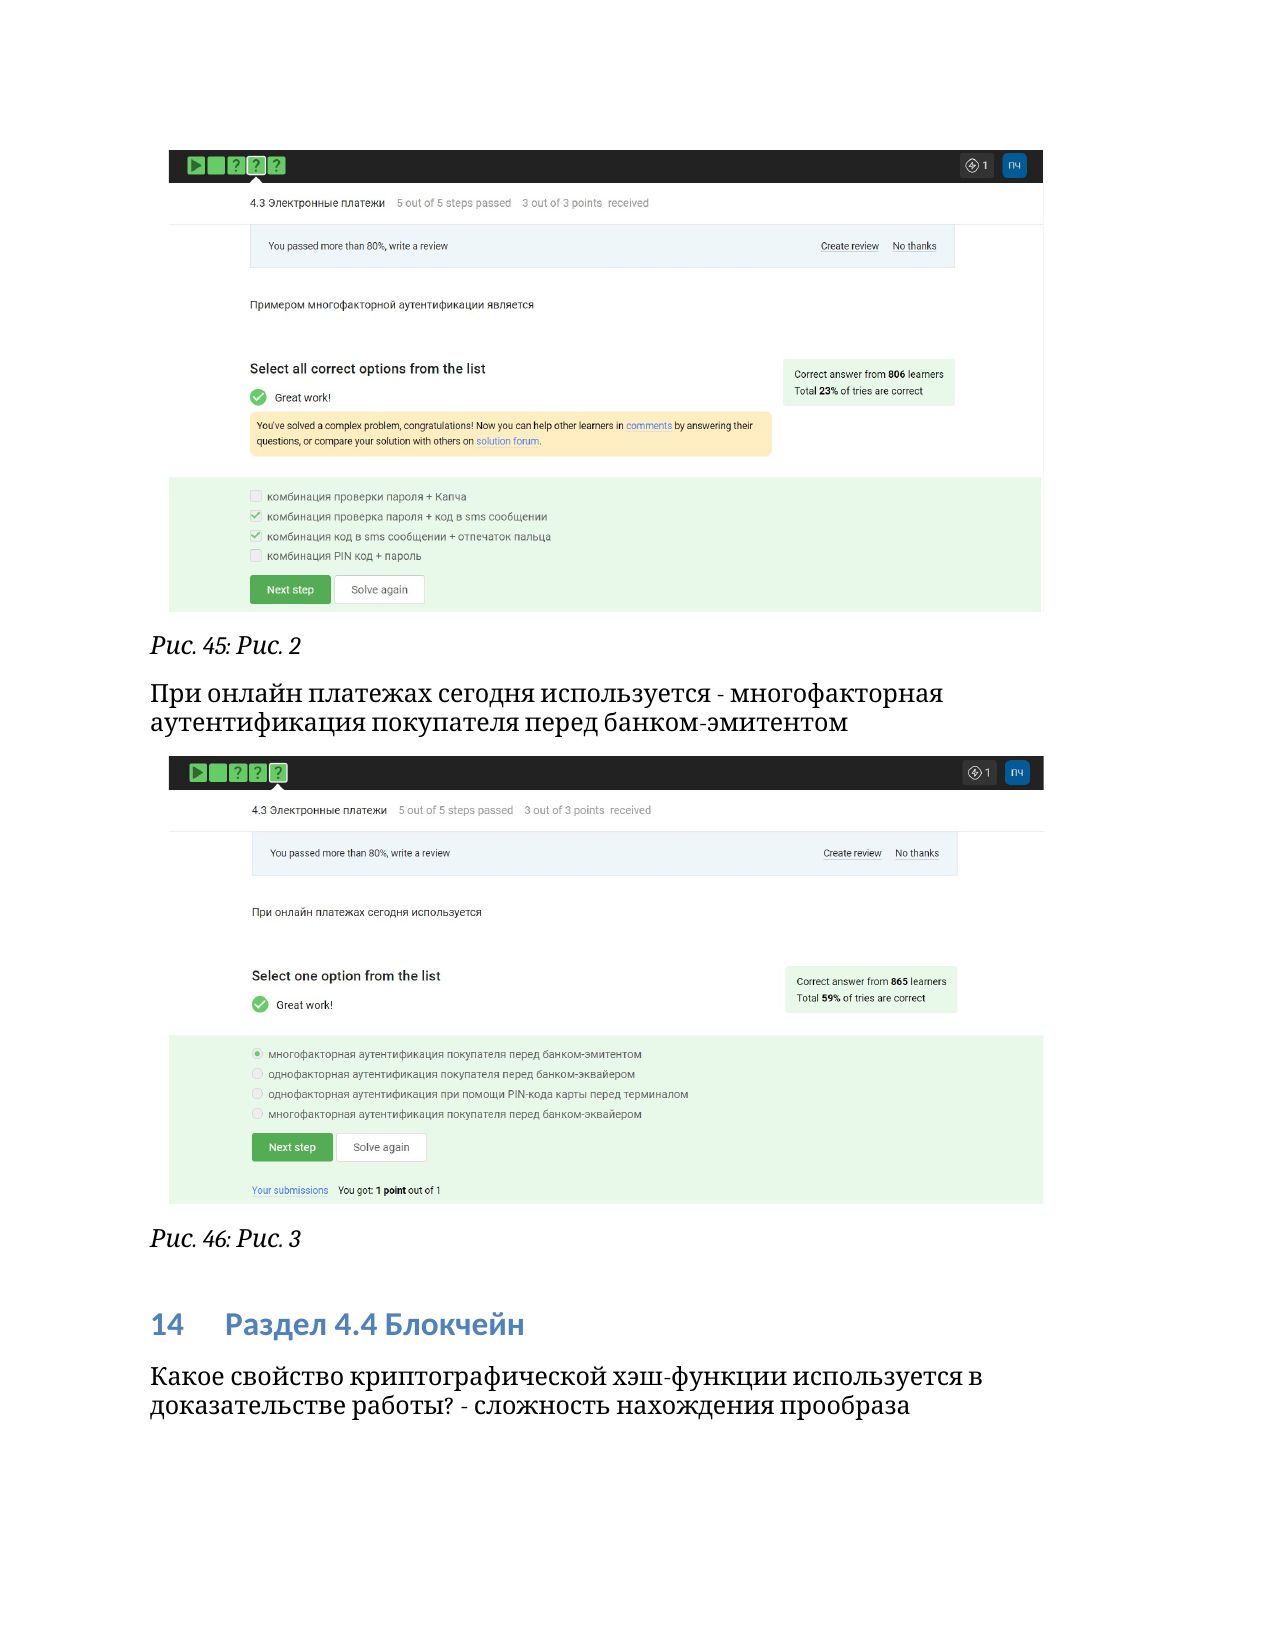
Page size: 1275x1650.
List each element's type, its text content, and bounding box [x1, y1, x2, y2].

subtitle 14 Раздел 4.4 Блокчейн [150, 1303, 1125, 1344]
text Рис. 45: Рис. 2 [150, 632, 1125, 661]
text Рис. 46: Рис. 3 [150, 1224, 1125, 1253]
text Какое свойство криптографической хэш-функции используется в доказательстве работы? - сложность нахождения прообраза [150, 1363, 1125, 1420]
picture [168, 150, 1044, 612]
picture [168, 756, 1044, 1204]
text При онлайн платежах сегодня используется - многофакторная аутентификация покупателя перед банком-эмитентом [150, 680, 1125, 737]
